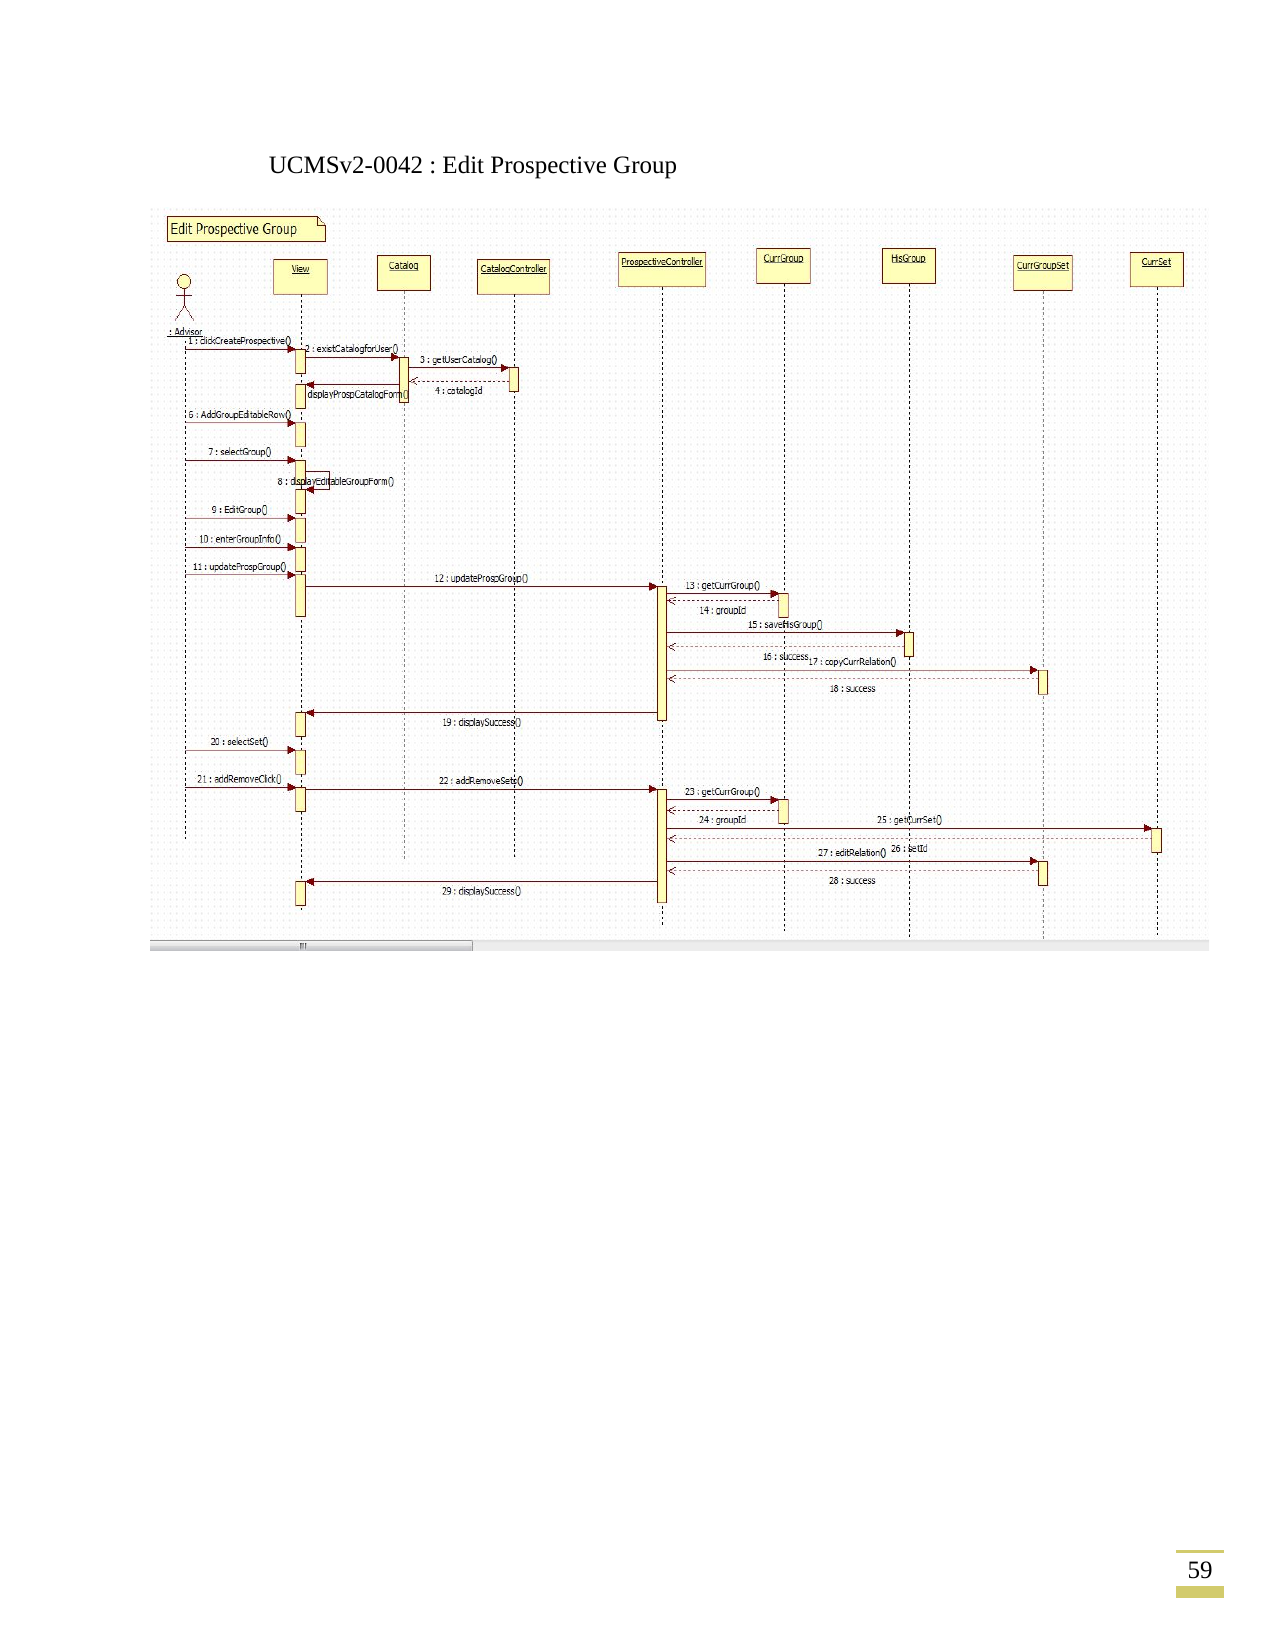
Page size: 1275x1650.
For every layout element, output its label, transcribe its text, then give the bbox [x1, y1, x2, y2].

text UCMSv2-0042 : Edit Prospective Group [269, 150, 1125, 179]
picture [150, 207, 1210, 951]
